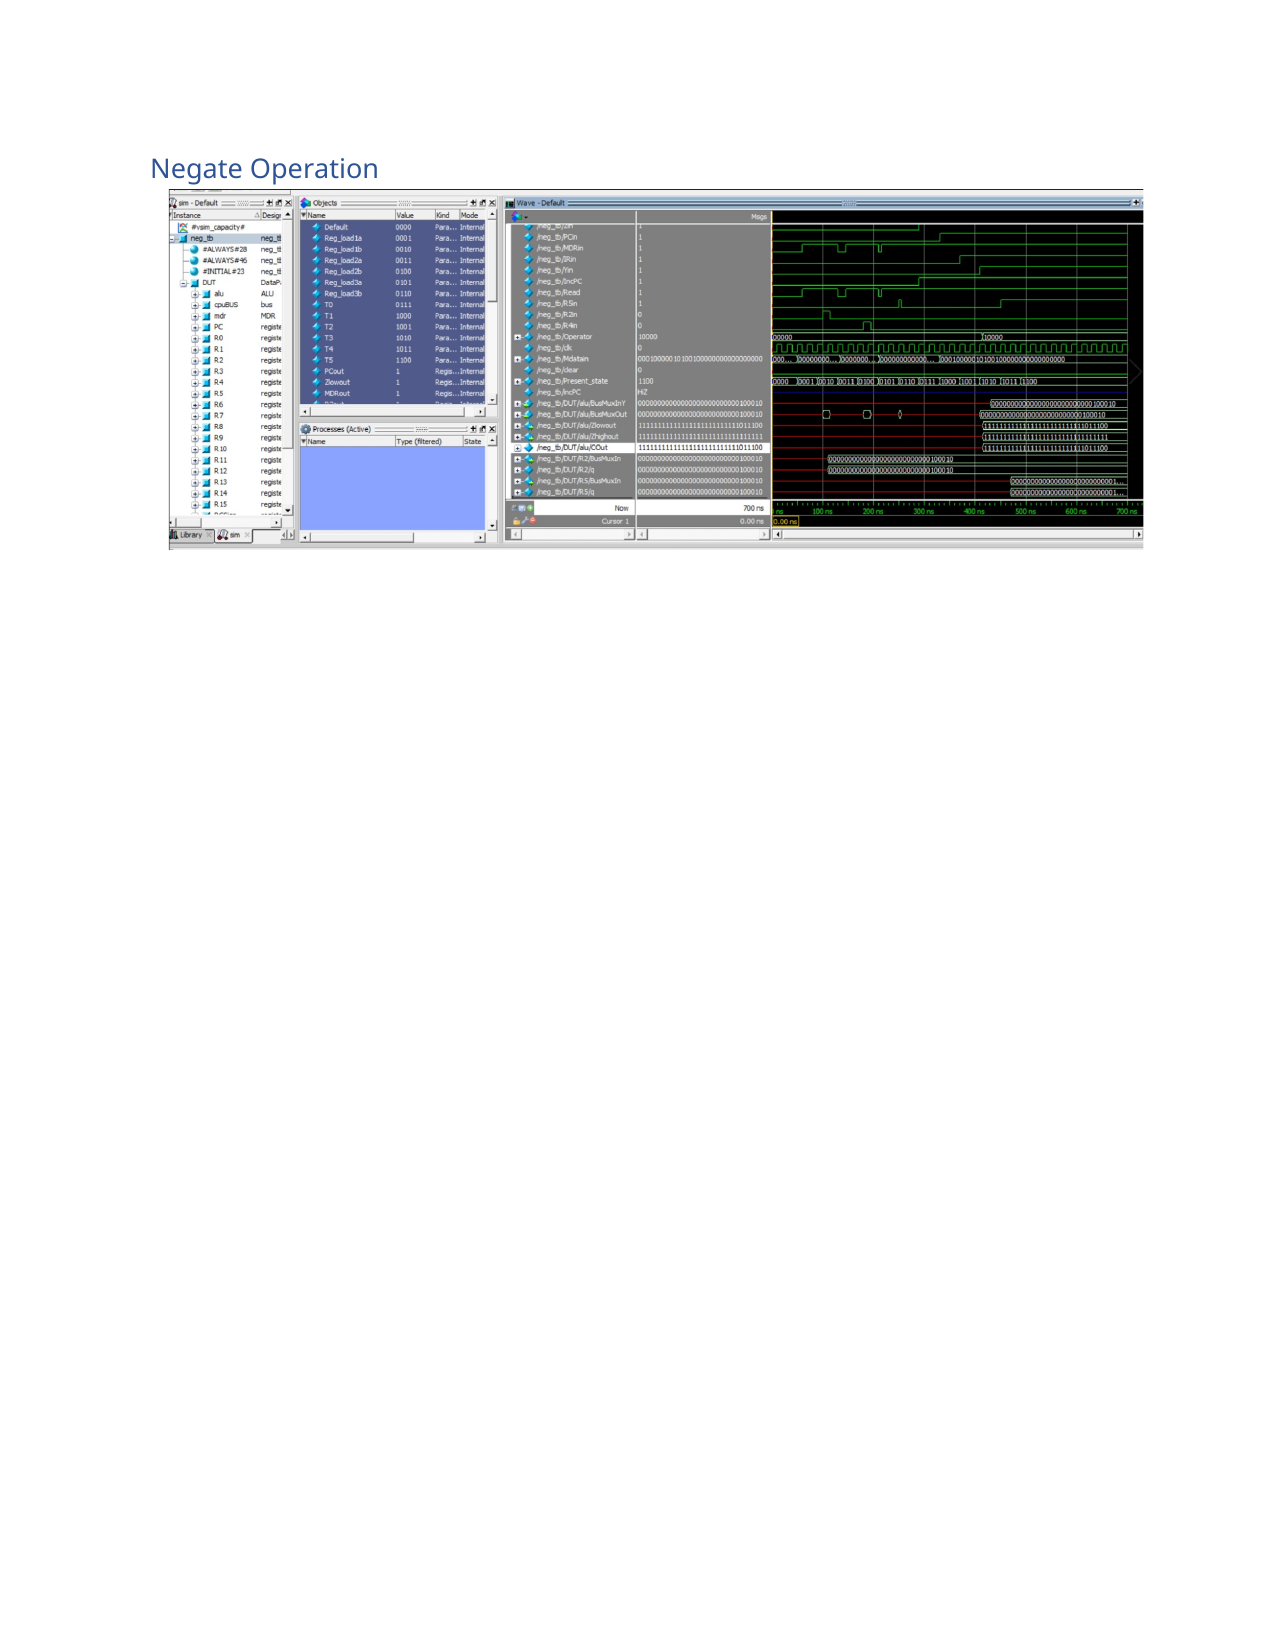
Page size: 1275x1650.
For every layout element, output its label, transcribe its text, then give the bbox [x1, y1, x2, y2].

subtitle Negate Operation [150, 150, 1125, 187]
